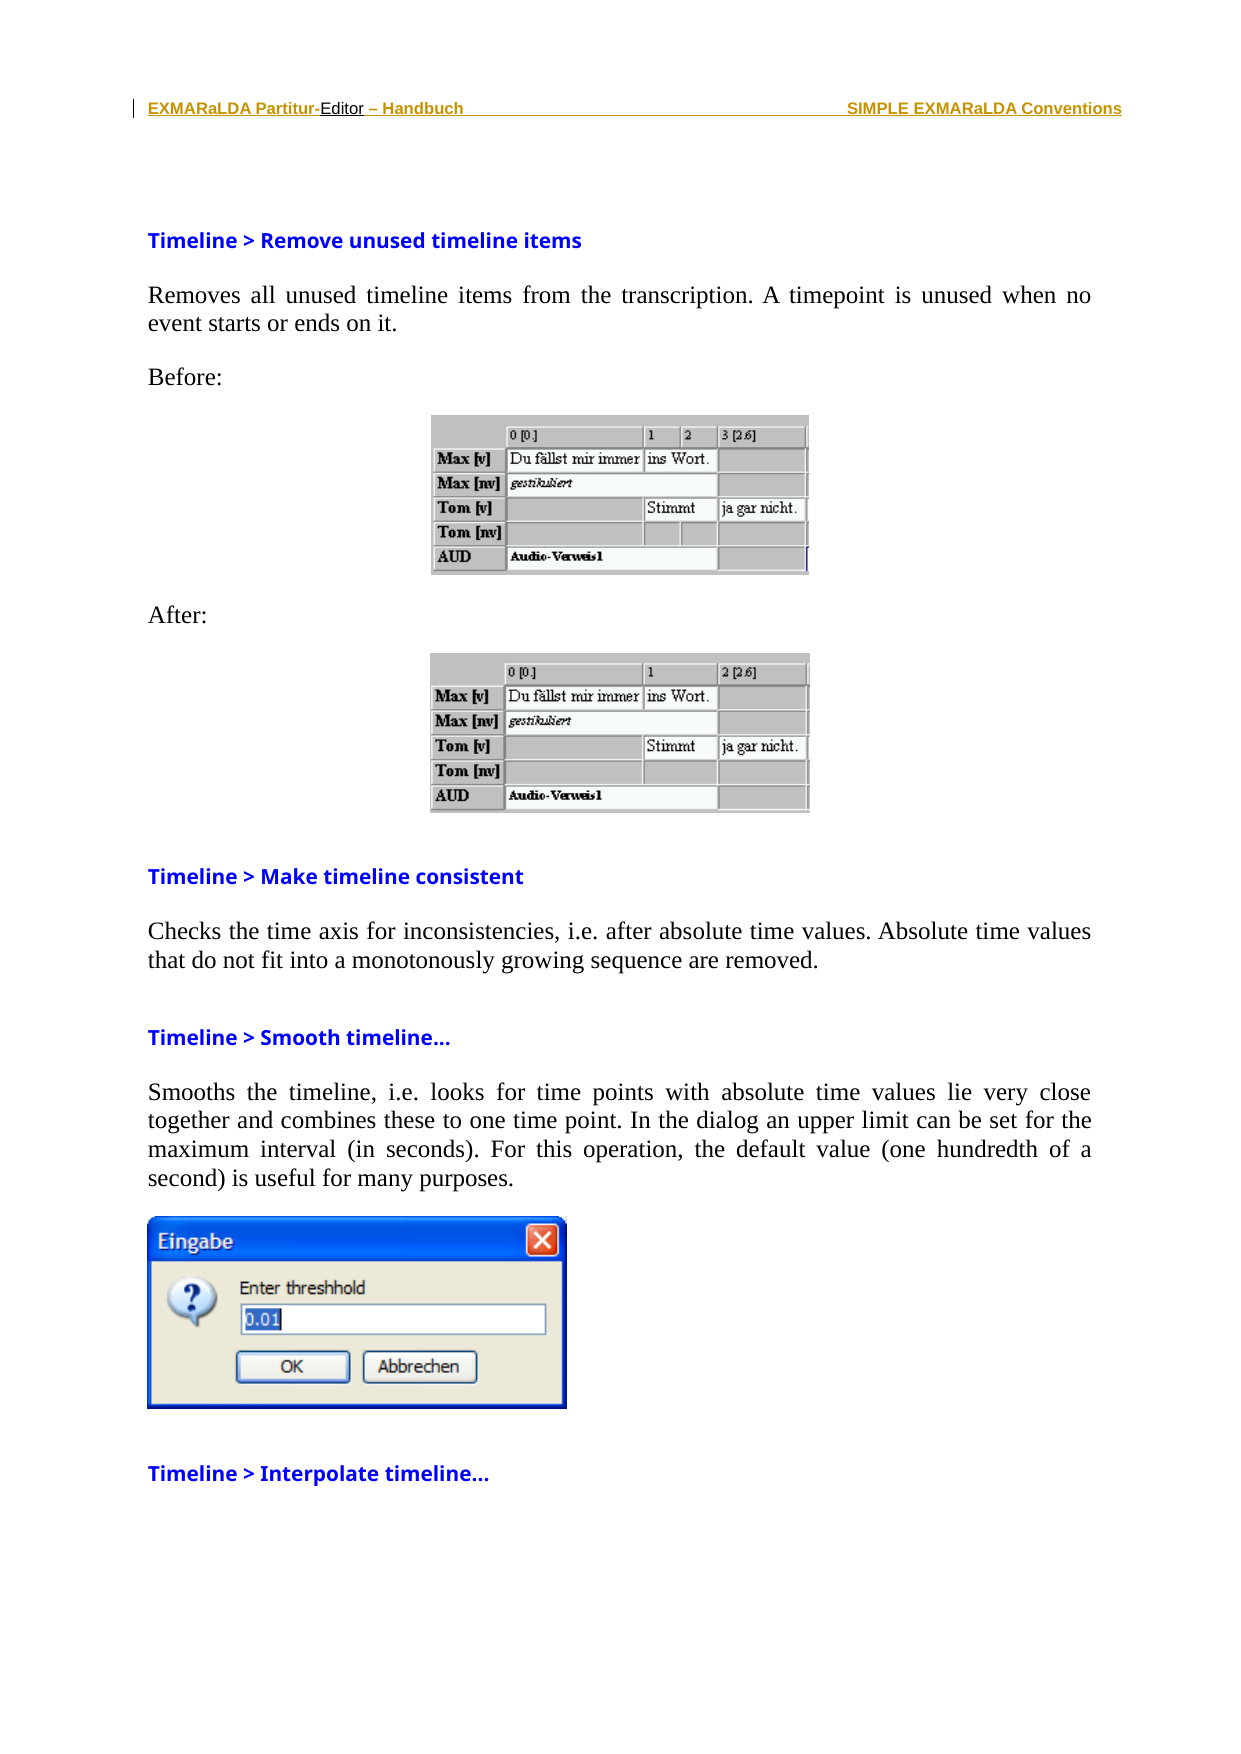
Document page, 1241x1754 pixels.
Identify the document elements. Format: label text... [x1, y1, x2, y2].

subtitle Timeline > Smooth timeline... [148, 1023, 1093, 1052]
text Before: [148, 362, 1093, 391]
subtitle Timeline > Interpolate timeline... [148, 1459, 1093, 1487]
text Smooths the timeline, i.e. looks for time points with absolute time values lie very close together and combines these to one time point. In the dialog an upper limit can be set for the maximum interval (in seconds). For this operation, the default value (one hundredth of a second) is useful for many purposes. [148, 1077, 1093, 1192]
subtitle Timeline > Remove unused timeline items [148, 226, 1093, 255]
text Removes all unused timeline items from the transcription. A timepoint is unused when no event starts or ends on it. [148, 280, 1093, 337]
picture [431, 415, 809, 575]
picture [147, 1216, 567, 1409]
text Checks the time axis for inconsistencies, i.e. after absolute time values. Absolute time values that do not fit into a monotonously growing sequence are removed. [148, 916, 1093, 973]
text After: [148, 600, 1093, 629]
picture [430, 653, 810, 813]
subtitle Timeline > Make timeline consistent [148, 862, 1093, 891]
